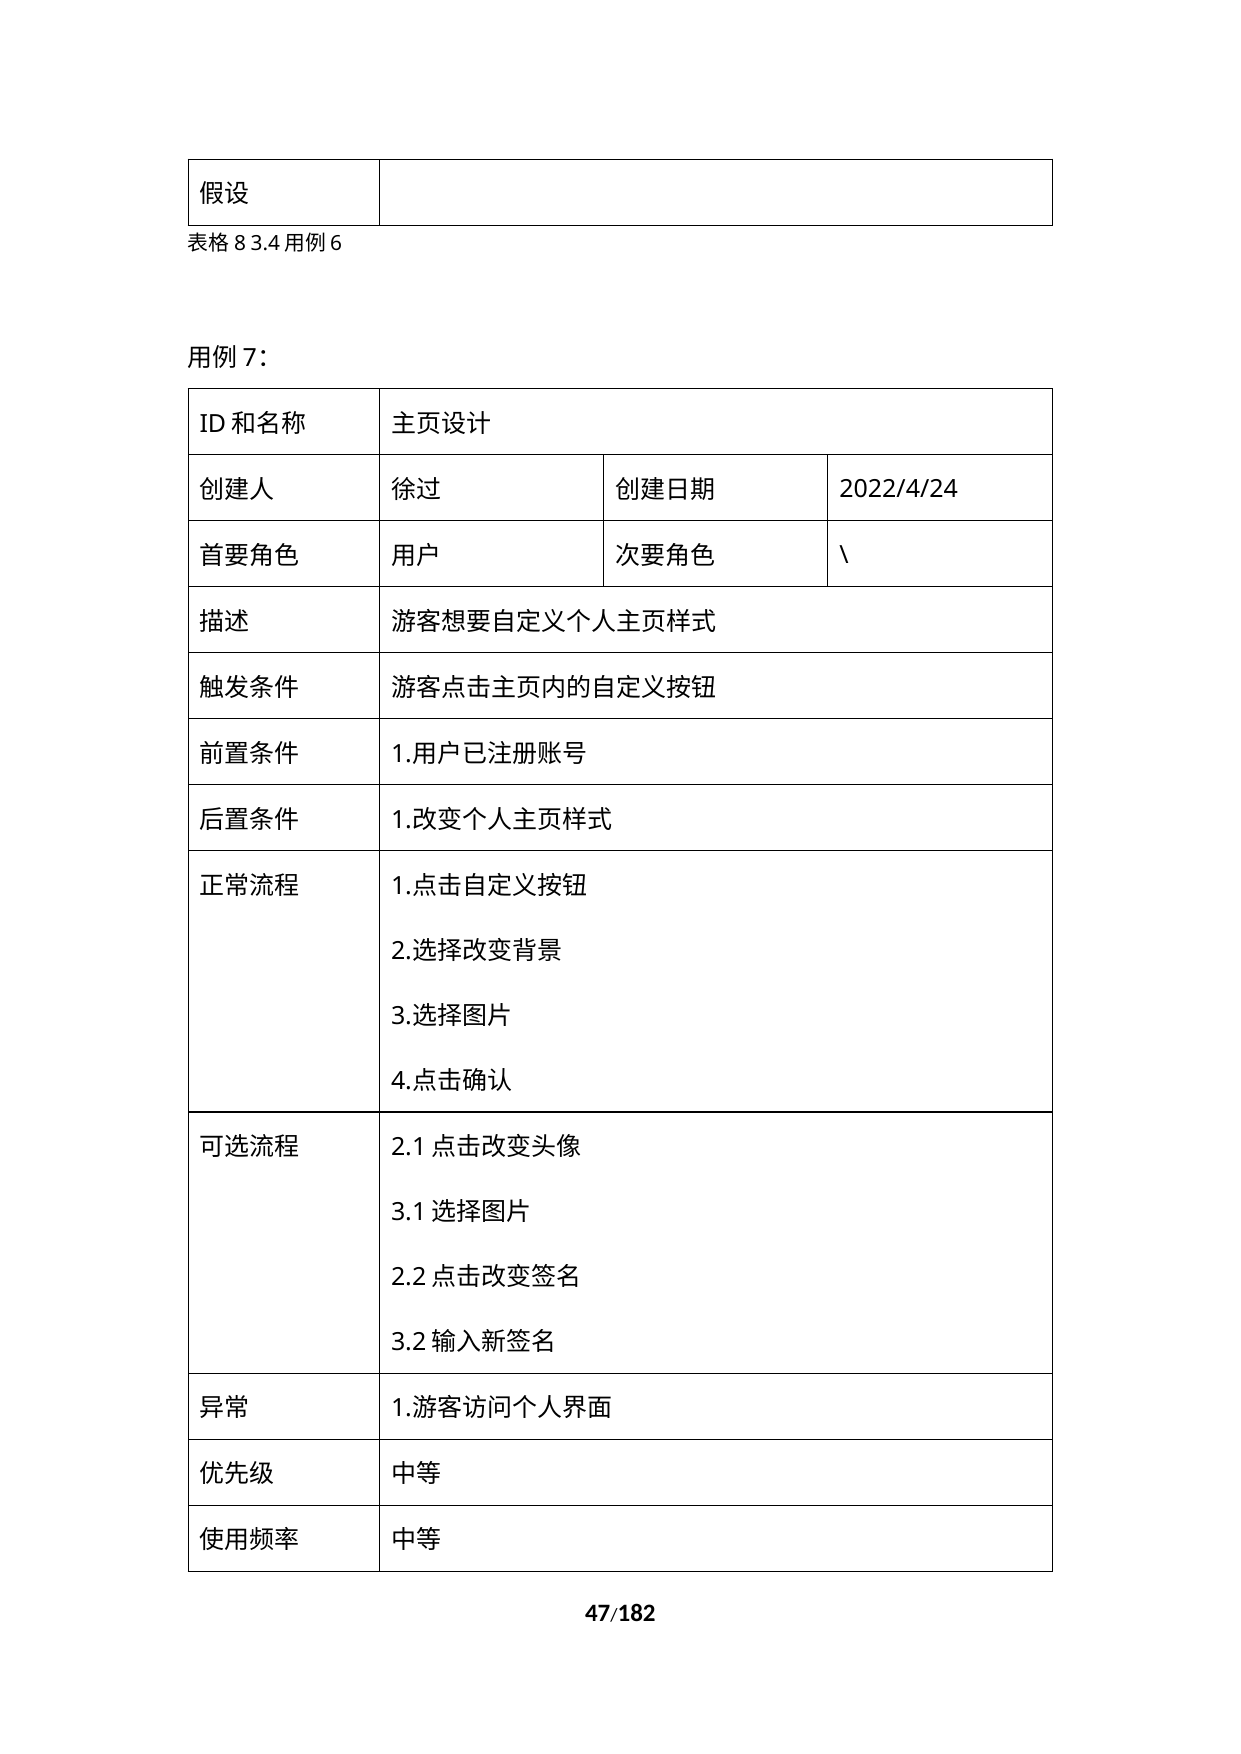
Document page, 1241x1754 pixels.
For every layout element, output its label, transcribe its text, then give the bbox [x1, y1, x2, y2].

table_cell 用户 [380, 521, 603, 586]
table_cell 中等 [380, 1440, 1052, 1504]
table_cell 1.用户已注册账号 [380, 719, 1052, 784]
table_cell 使用频率 [189, 1506, 379, 1571]
table_cell 优先级 [189, 1440, 379, 1504]
text 表格 8 3.4用例6 [187, 226, 1053, 258]
table_cell 前置条件 [189, 719, 379, 784]
table_cell 正常流程 [189, 851, 379, 1111]
table_cell 后置条件 [189, 785, 379, 850]
table_cell 徐过 [380, 455, 603, 520]
table_header 主页设计 [380, 389, 1052, 454]
table_cell [380, 160, 1052, 224]
text 用例7： [187, 323, 1053, 388]
table_cell 创建人 [189, 455, 379, 520]
table_cell 次要角色 [604, 521, 827, 586]
table_cell 游客想要自定义个人主页样式 [380, 587, 1052, 652]
table_cell 触发条件 [189, 653, 379, 718]
table_cell 创建日期 [604, 455, 827, 520]
table_cell 游客点击主页内的自定义按钮 [380, 653, 1052, 718]
table_cell 异常 [189, 1374, 379, 1438]
table_cell 假设 [189, 160, 379, 224]
table_cell 2022/4/24 [828, 455, 1052, 520]
table_cell 可选流程 [189, 1113, 379, 1372]
table_cell 2.1点击改变头像 3.1选择图片 2.2点击改变签名 3.2输入新签名 [380, 1113, 1052, 1372]
table_cell 1.游客访问个人界面 [380, 1374, 1052, 1438]
table_cell 描述 [189, 587, 379, 652]
table_header ID和名称 [189, 389, 379, 454]
table_cell 1.点击自定义按钮 2.选择改变背景 3.选择图片 4.点击确认 [380, 851, 1052, 1111]
table_cell 首要角色 [189, 521, 379, 586]
table_cell 中等 [380, 1506, 1052, 1571]
table_cell 1.改变个人主页样式 [380, 785, 1052, 850]
table_cell \ [828, 521, 1052, 586]
